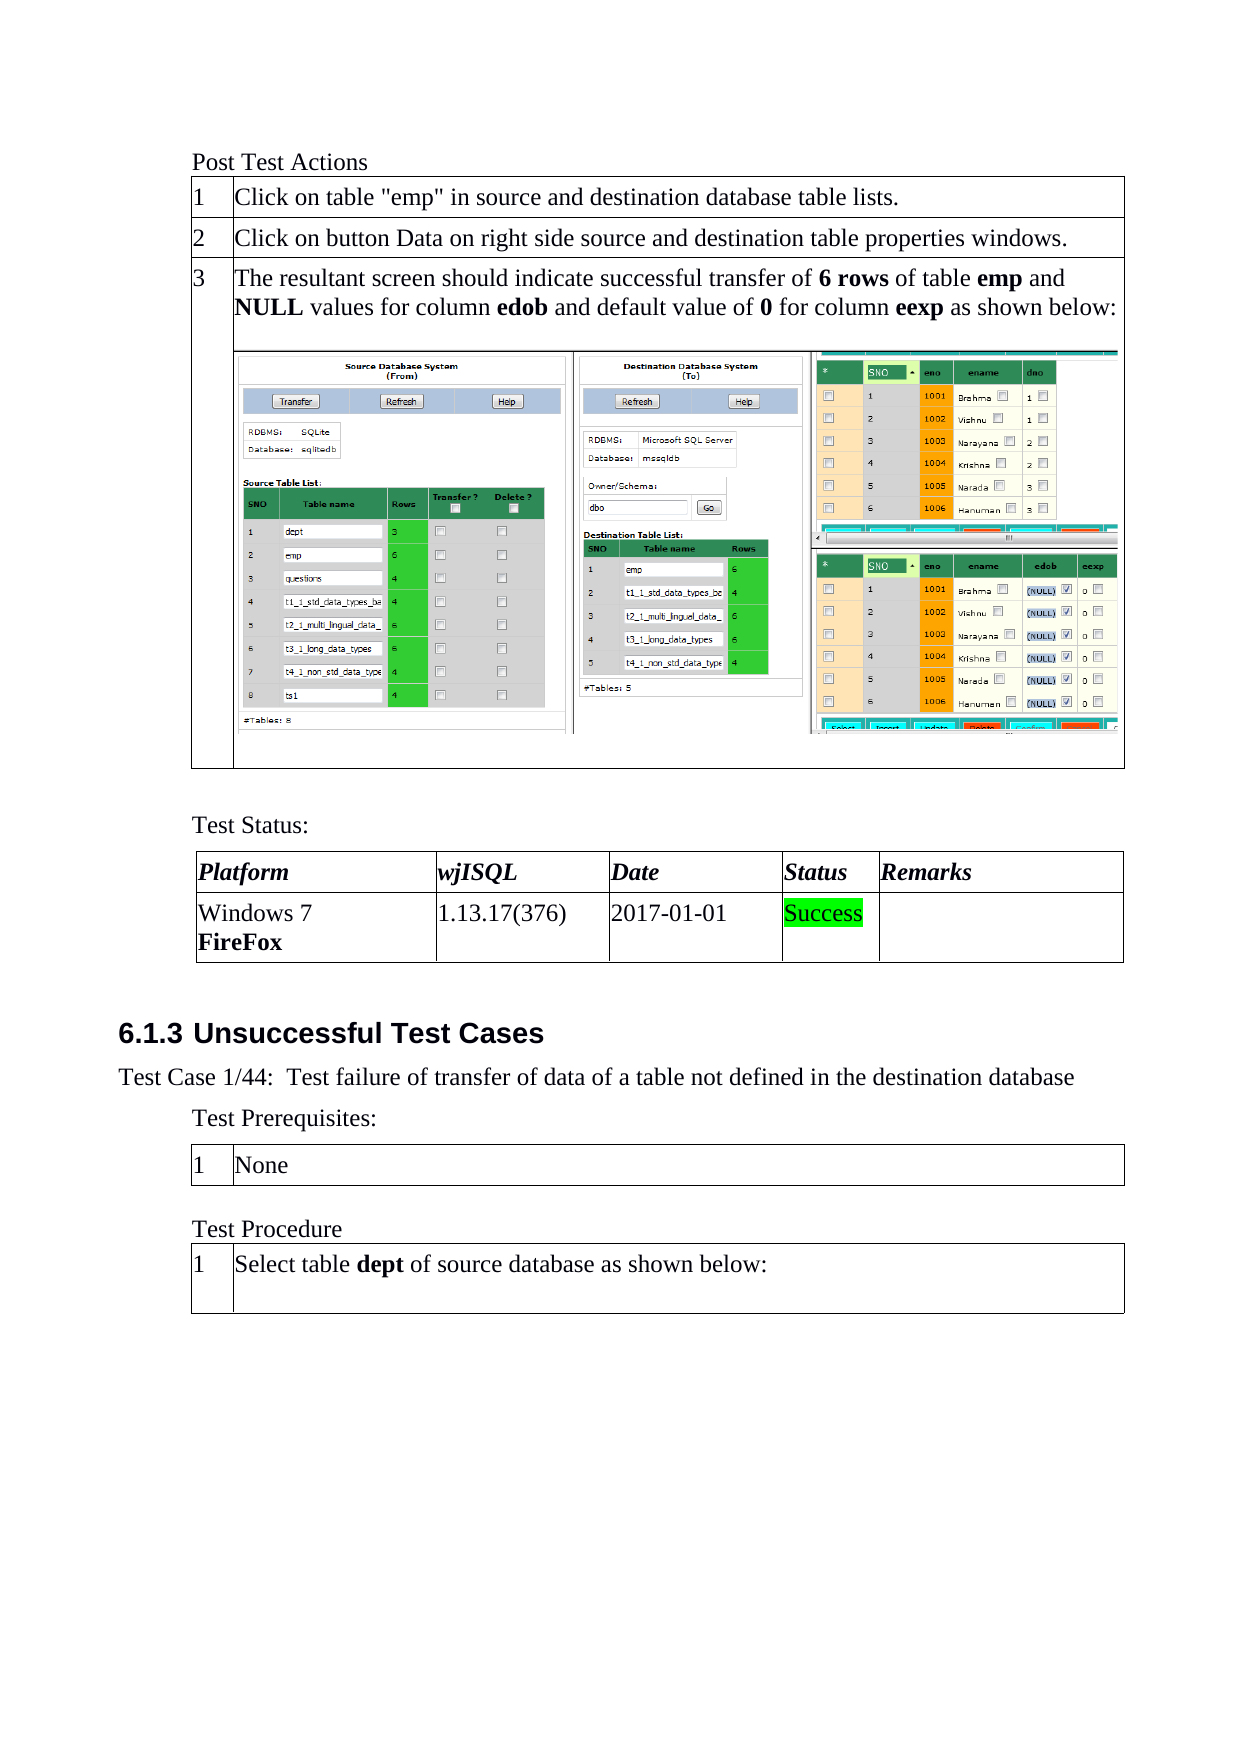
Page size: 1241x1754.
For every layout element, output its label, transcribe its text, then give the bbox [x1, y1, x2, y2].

table_cell 1.13.17(376) [437, 893, 609, 961]
table_header Platform [197, 852, 436, 892]
text Test Prerequisites: [118, 1103, 1122, 1132]
table_cell The resultant screen should indicate successful transfer of 6 rows of table emp and NULL values for column edob and default value of 0 for column eexp as shown below: [234, 258, 1124, 768]
table_header 1 [192, 1145, 233, 1185]
table_cell Windows 7 FireFox [197, 893, 436, 961]
text Test Status: [118, 810, 1122, 839]
text Post Test Actions [118, 147, 1122, 176]
table_header Remarks [880, 852, 1123, 892]
table_cell Click on button Data on right side source and destination table properties windows. [234, 218, 1124, 257]
table_cell [880, 893, 1123, 961]
table_cell 3 [192, 258, 233, 768]
table_header Click on table "emp" in source and destination database table lists. [234, 177, 1124, 216]
picture [234, 349, 1118, 734]
table_cell 2017-01-01 [610, 893, 782, 961]
table_header wjISQL [437, 852, 609, 892]
table_cell Success [783, 893, 879, 961]
text Test Case 1/44: Test failure of transfer of data of a table not defined in the destination database [118, 1062, 1122, 1090]
table_header None [234, 1145, 1124, 1185]
table_cell 2 [192, 218, 233, 257]
text Test Procedure [118, 1214, 1122, 1243]
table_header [234, 1244, 1124, 1312]
table_header Date [610, 852, 782, 892]
table_header 1 [192, 1244, 233, 1312]
table_header 1 [192, 177, 233, 216]
subtitle Unsuccessful Test Cases [118, 1016, 1122, 1049]
table_header Status [783, 852, 879, 892]
